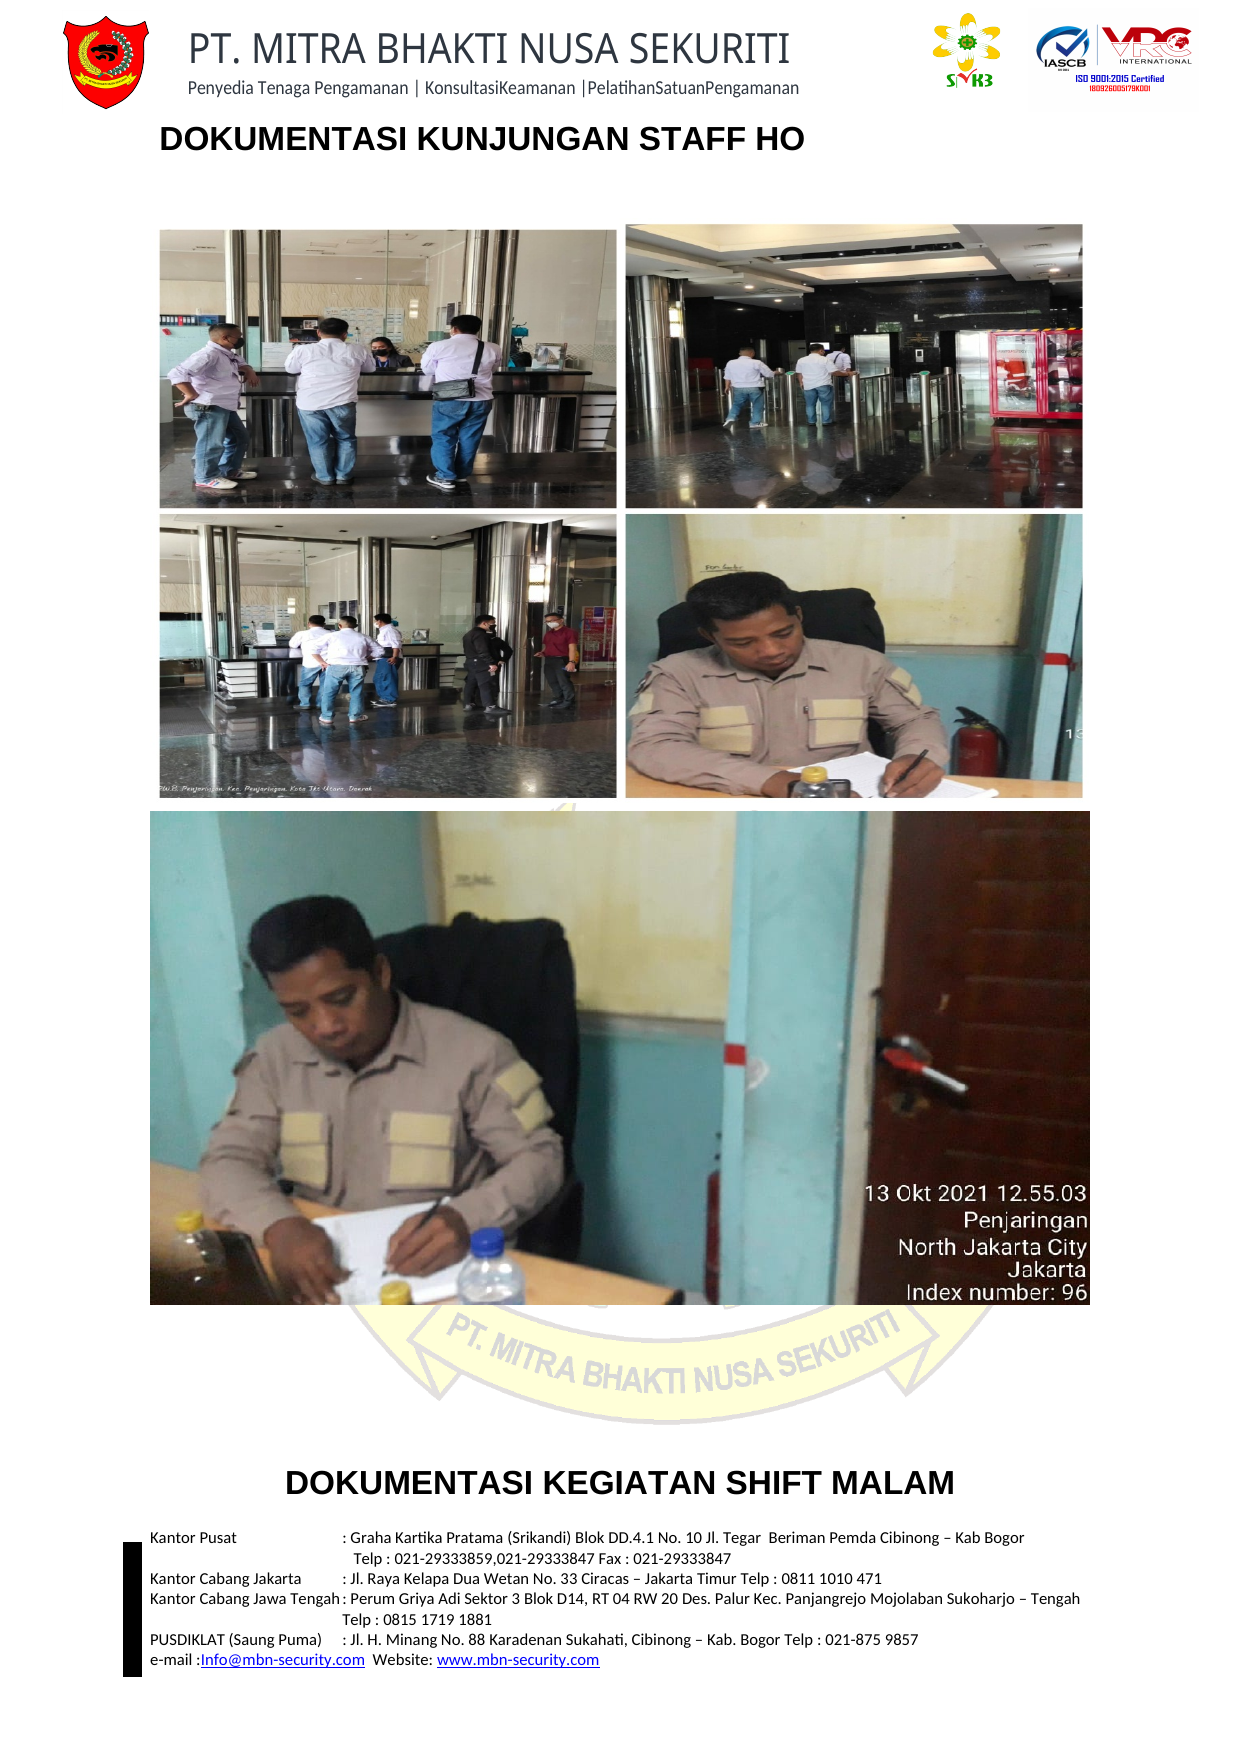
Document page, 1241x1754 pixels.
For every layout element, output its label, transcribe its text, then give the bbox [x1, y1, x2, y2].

picture [932, 13, 1001, 88]
picture [1028, 8, 1199, 112]
picture [150, 218, 1091, 803]
picture [62, 10, 149, 114]
text DOKUMENTASI KEGIATAN SHIFT MALAM [150, 1463, 1090, 1501]
text DOKUMENTASI KUNJUNGAN STAFF HO [150, 118, 1090, 157]
picture [150, 811, 1090, 1305]
